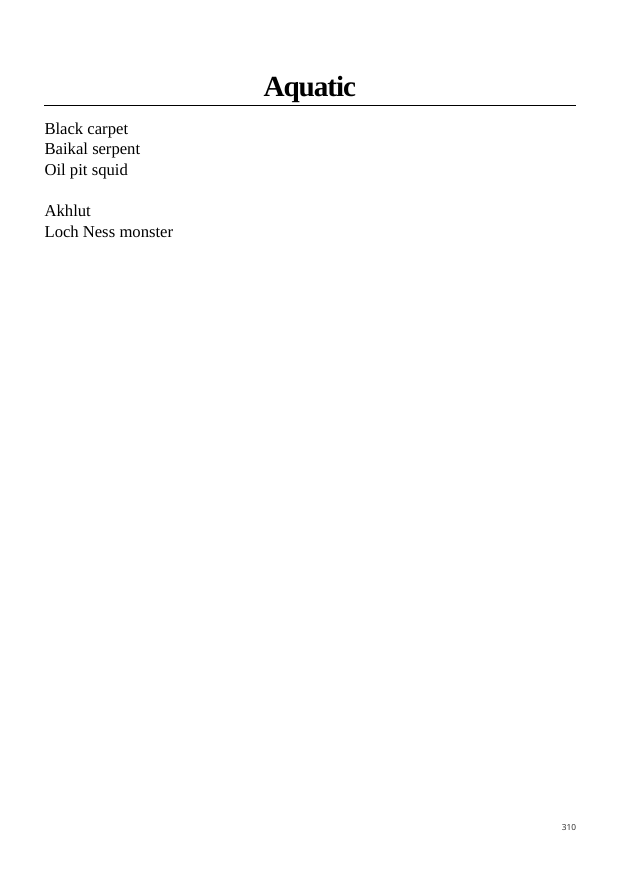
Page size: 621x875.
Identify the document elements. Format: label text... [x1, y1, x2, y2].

text Baikal serpent [44, 139, 576, 158]
text Akhlut [44, 201, 576, 220]
subtitle Aquatic [44, 69, 576, 105]
text Loch Ness monster [44, 222, 576, 241]
text Oil pit squid [44, 160, 576, 179]
text Black carpet [44, 118, 576, 138]
